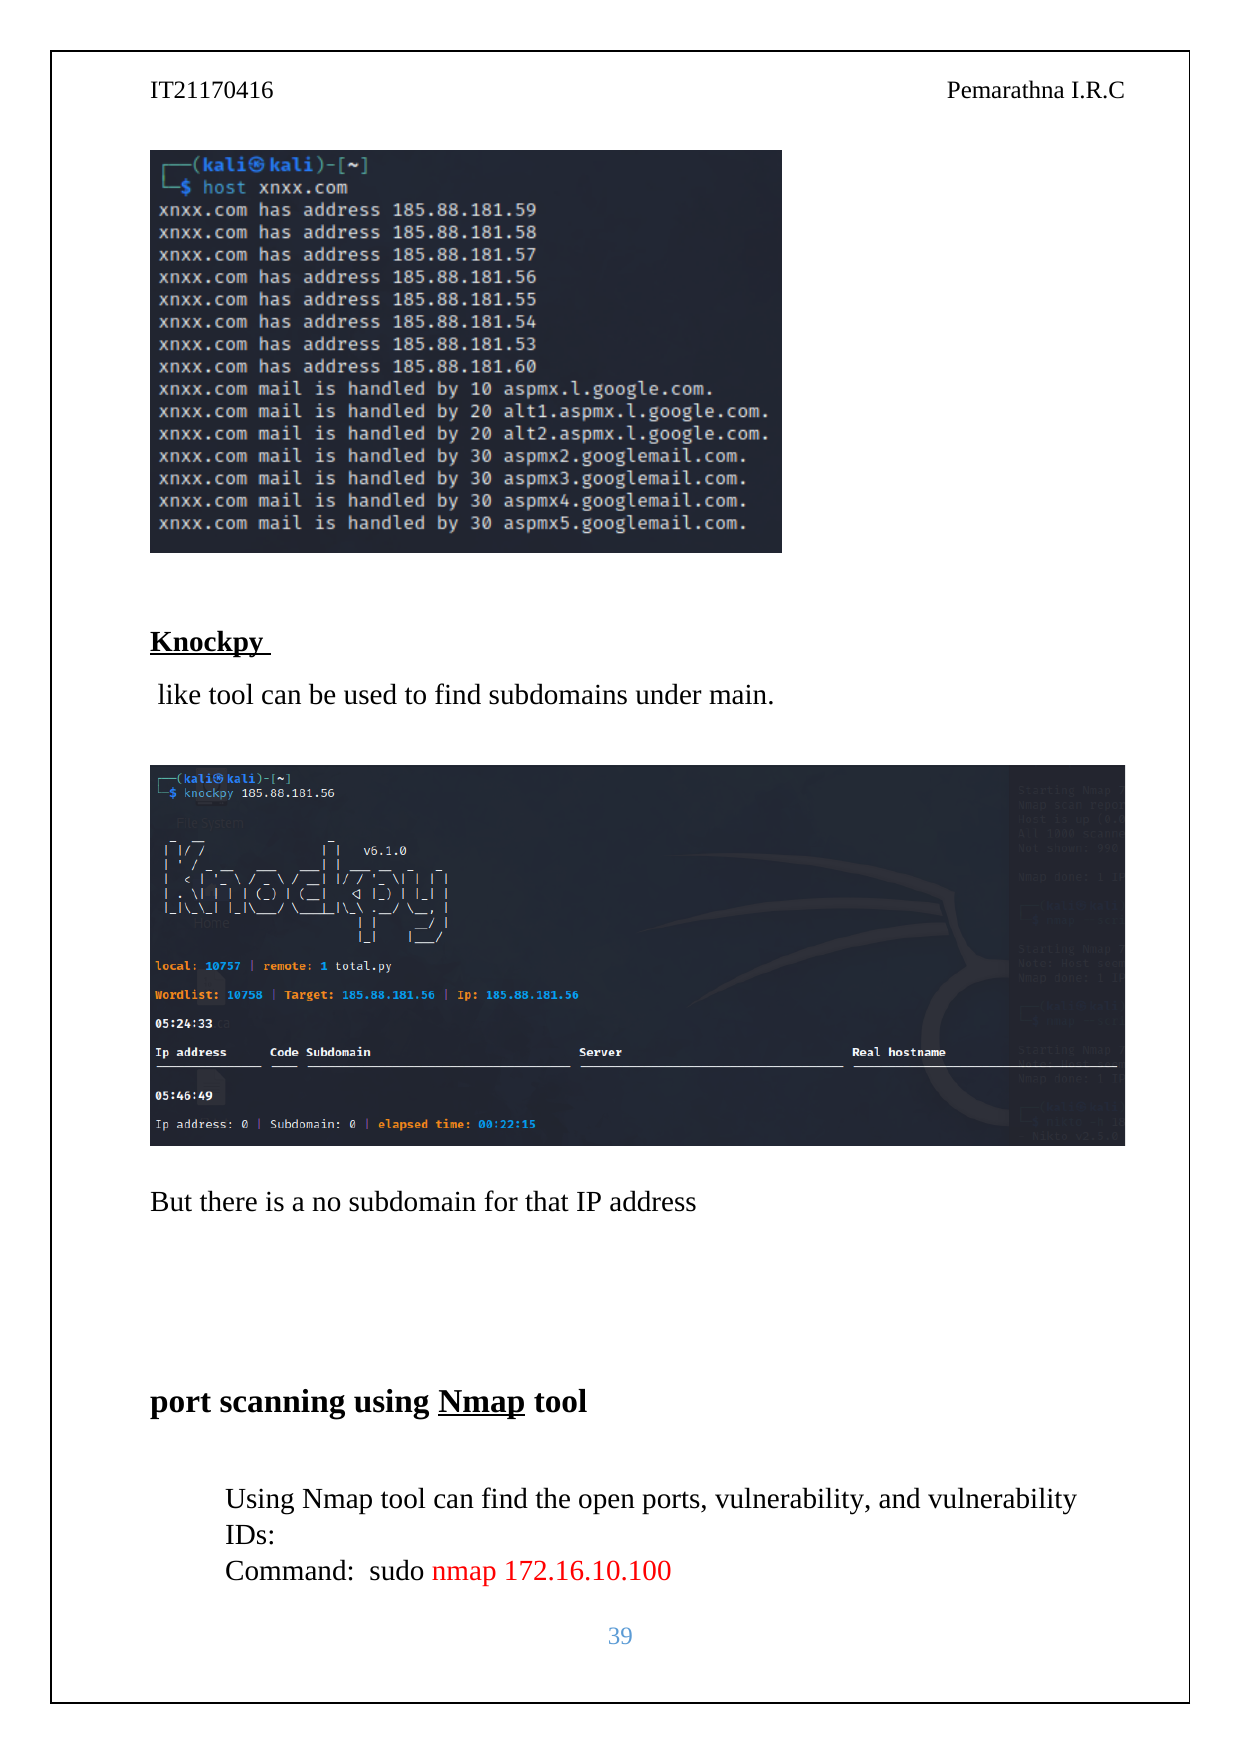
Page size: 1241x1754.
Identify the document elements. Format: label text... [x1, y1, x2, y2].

picture [150, 765, 1125, 1146]
picture [150, 150, 782, 553]
text Knockpy [150, 624, 1090, 657]
text port scanning using Nmap tool [150, 1381, 1090, 1420]
list Command: sudo nmap 172.16.10.100 [225, 1553, 1090, 1587]
text like tool can be used to find subdomains under main. [150, 677, 1090, 710]
list But there is a no subdomain for that IP address [150, 1184, 1090, 1217]
list Using Nmap tool can find the open ports, vulnerability, and vulnerability IDs: [225, 1481, 1090, 1550]
